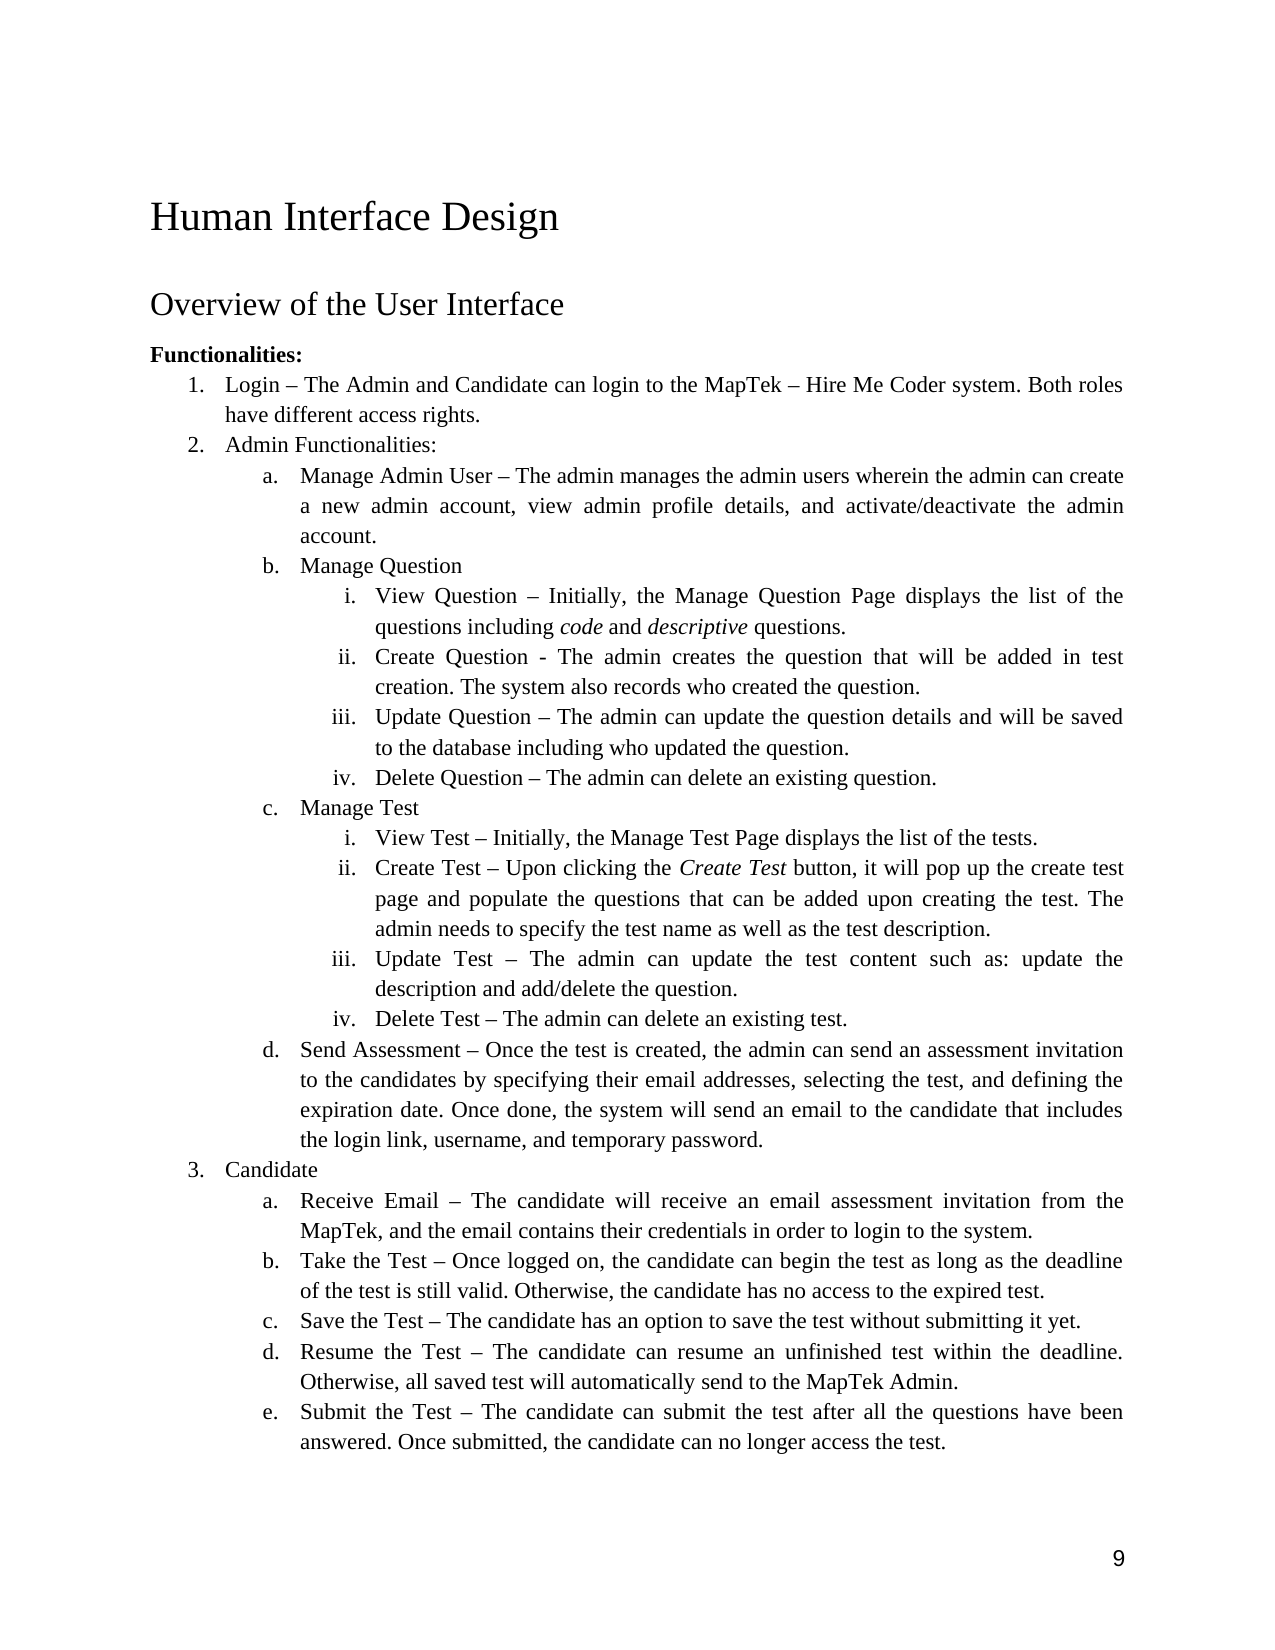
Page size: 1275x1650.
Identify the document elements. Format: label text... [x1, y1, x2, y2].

list View Question – Initially, the Manage Question Page displays the list of the questions including code and descriptive questions. [356, 582, 1125, 639]
list Update Question – The admin can update the question details and will be saved to the database including who updated the question. [356, 703, 1125, 760]
list Delete Question – The admin can delete an existing question. [356, 764, 1125, 790]
list Delete Test – The admin can delete an existing test. [356, 1005, 1125, 1032]
subtitle Human Interface Design [150, 192, 1125, 239]
list Update Test – The admin can update the test content such as: update the description and add/delete the question. [356, 945, 1125, 1002]
list Admin Functionalities: [187, 431, 1125, 458]
list Candidate [187, 1156, 1125, 1183]
list Take the Test – Once logged on, the candidate can begin the test as long as the deadline of the test is still valid. Otherwise, the candidate has no access to the expired test. [262, 1247, 1125, 1304]
list Manage Admin User – The admin manages the admin users wherein the admin can create a new admin account, view admin profile details, and activate/deactivate the admin account. [262, 462, 1125, 548]
list Manage Test [262, 794, 1125, 820]
list Submit the Test – The candidate can submit the test after all the questions have been answered. Once submitted, the candidate can no longer access the test. [262, 1398, 1125, 1455]
list Save the Test – The candidate has an option to save the test without submitting it yet. [262, 1307, 1125, 1334]
list Login – The Admin and Candidate can login to the MapTek – Hire Me Coder system. Both roles have different access rights. [187, 371, 1125, 428]
list Create Question - The admin creates the question that will be added in test creation. The system also records who created the question. [356, 643, 1125, 699]
list Send Assessment – Once the test is created, the admin can send an assessment invitation to the candidates by specifying their email addresses, selecting the test, and defining the expiration date. Once done, the system will send an email to the candidate that includes the login link, username, and temporary password. [262, 1036, 1125, 1153]
list Receive Email – The candidate will receive an email assessment invitation from the MapTek, and the email contains their credentials in order to login to the system. [262, 1187, 1125, 1243]
subtitle Overview of the User Interface [150, 284, 1125, 323]
list Resume the Test – The candidate can resume an unfinished test within the deadline. Otherwise, all saved test will automatically send to the MapTek Admin. [262, 1338, 1125, 1394]
list Manage Question [262, 552, 1125, 579]
text Functionalities: [150, 341, 1125, 367]
list View Test – Initially, the Manage Test Page displays the list of the tests. [356, 824, 1125, 851]
list Create Test – Upon clicking the Create Test button, it will pop up the create test page and populate the questions that can be added upon creating the test. The admin needs to specify the test name as well as the test description. [356, 854, 1125, 941]
